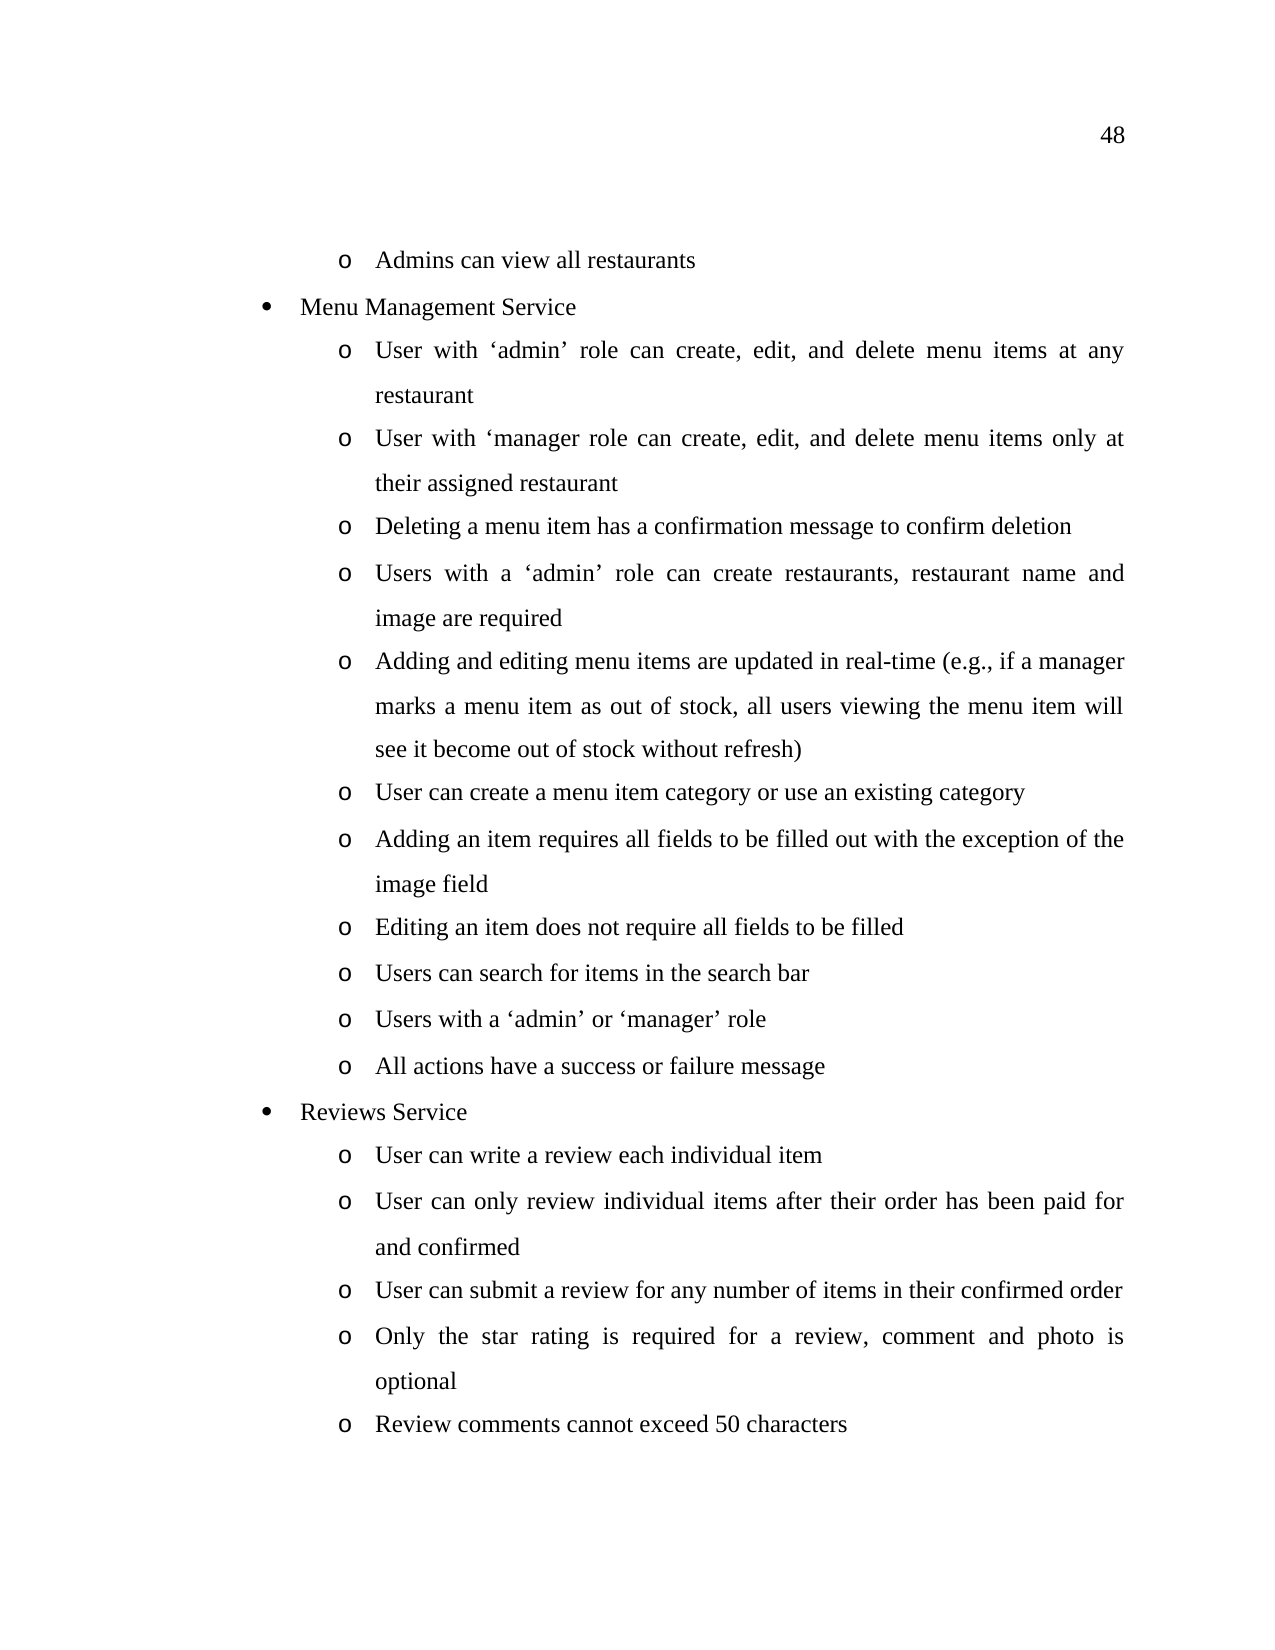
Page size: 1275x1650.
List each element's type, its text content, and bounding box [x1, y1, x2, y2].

list Menu Management Service [262, 292, 1125, 320]
list Review comments cannot exceed 50 characters [337, 1409, 1125, 1440]
list Deleting a menu item has a confirmation message to confirm deletion [337, 511, 1125, 542]
list User with ‘manager role can create, edit, and delete menu items only at their assigned restaurant [337, 423, 1125, 497]
list Adding and editing menu items are updated in real-time (e.g., if a manager marks a menu item as out of stock, all users viewing the menu item will see it become out of stock without refresh) [337, 646, 1125, 763]
list User can create a menu item category or use an existing category [337, 777, 1125, 808]
list User with ‘admin’ role can create, edit, and delete menu items at any restaurant [337, 335, 1125, 409]
list User can submit a review for any number of items in their confirmed order [337, 1275, 1125, 1306]
list Reviews Service [262, 1097, 1125, 1126]
list All actions have a success or failure message [337, 1051, 1125, 1082]
list Admins can view all restaurants [337, 245, 1125, 276]
list Users with a ‘admin’ or ‘manager’ role [337, 1004, 1125, 1035]
list Users can search for items in the search bar [337, 958, 1125, 989]
list Editing an item does not require all fields to be filled [337, 912, 1125, 943]
list Users with a ‘admin’ role can create restaurants, restaurant name and image are required [337, 558, 1125, 632]
list User can only review individual items after their order has been paid for and confirmed [337, 1186, 1125, 1260]
list Adding an item requires all fields to be filled out with the exception of the image field [337, 824, 1125, 898]
list User can write a review each individual item [337, 1140, 1125, 1171]
list Only the star rating is required for a review, comment and photo is optional [337, 1321, 1125, 1395]
